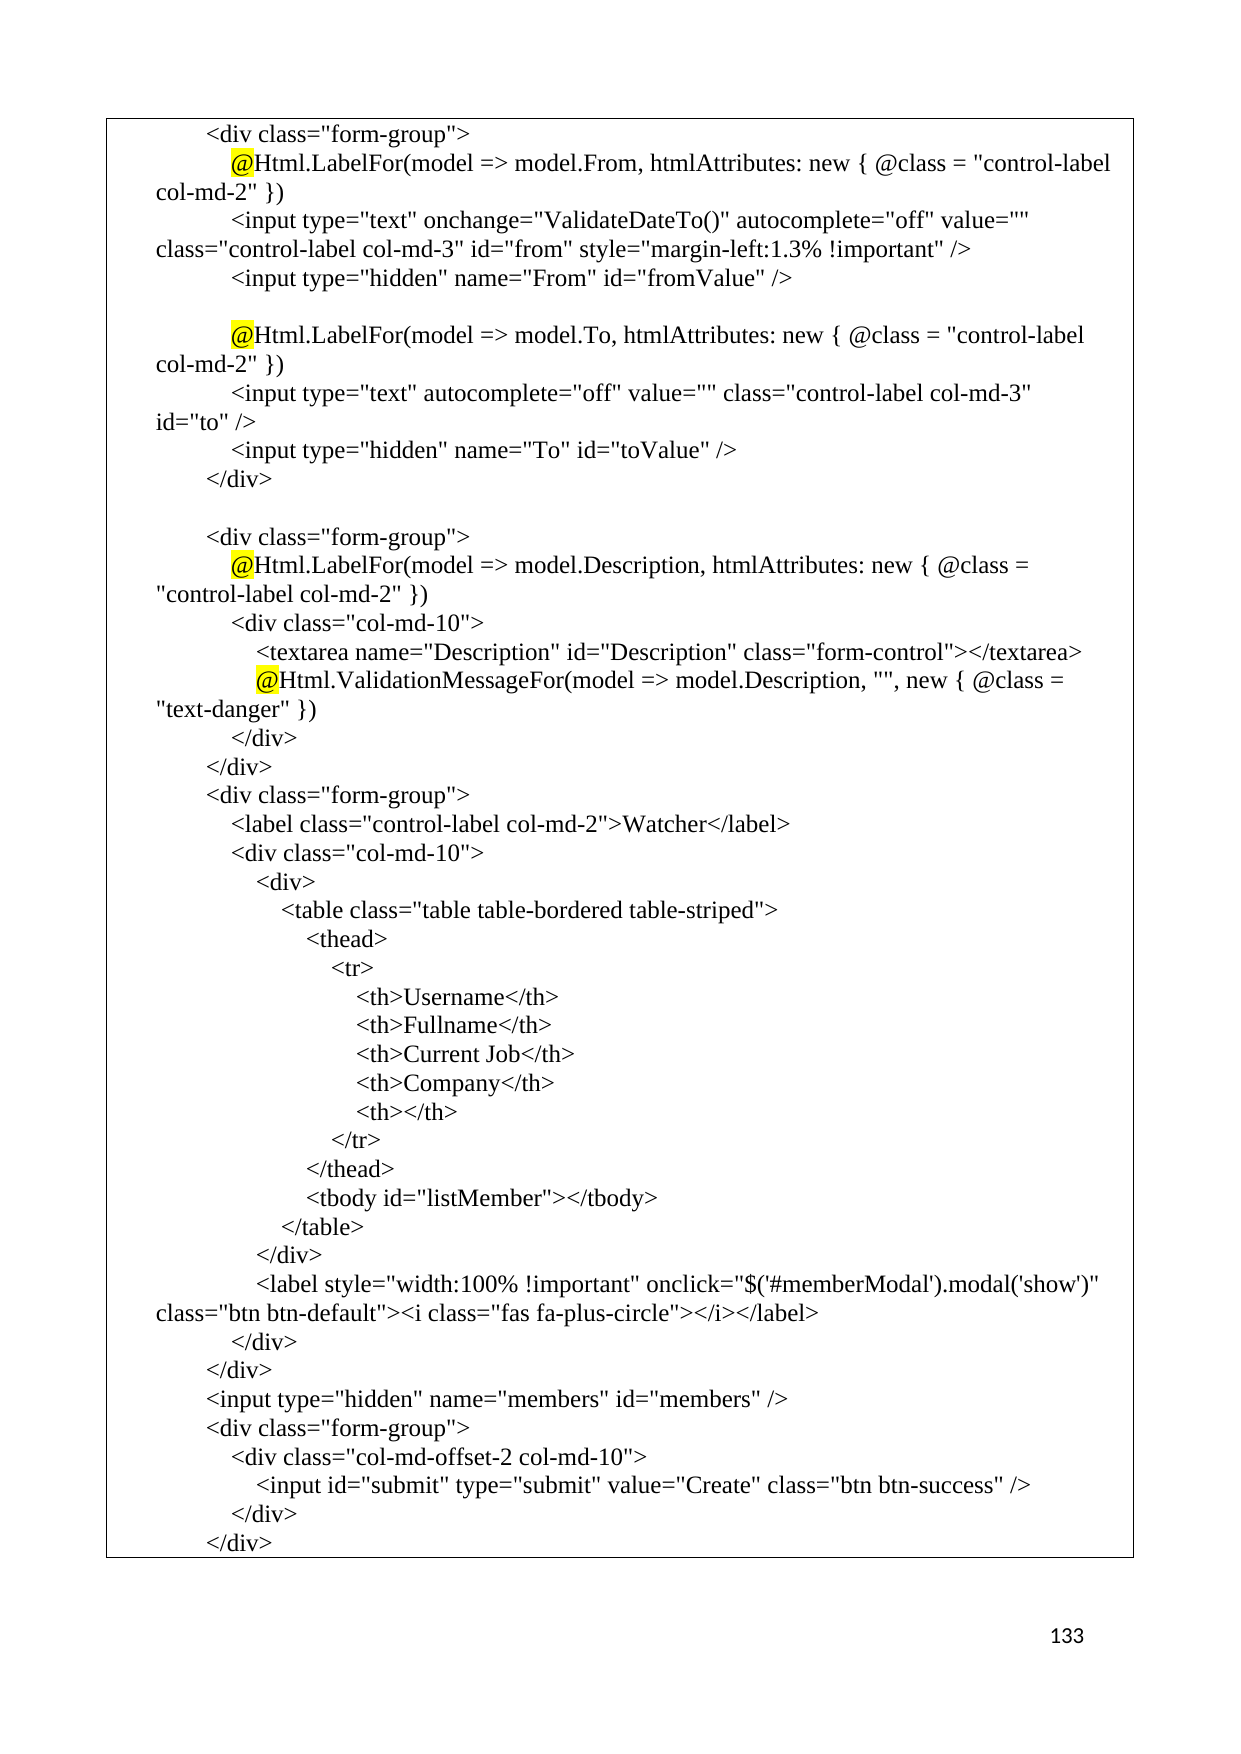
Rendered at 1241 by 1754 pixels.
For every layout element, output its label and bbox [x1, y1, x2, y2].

table_header [107, 119, 1133, 1557]
